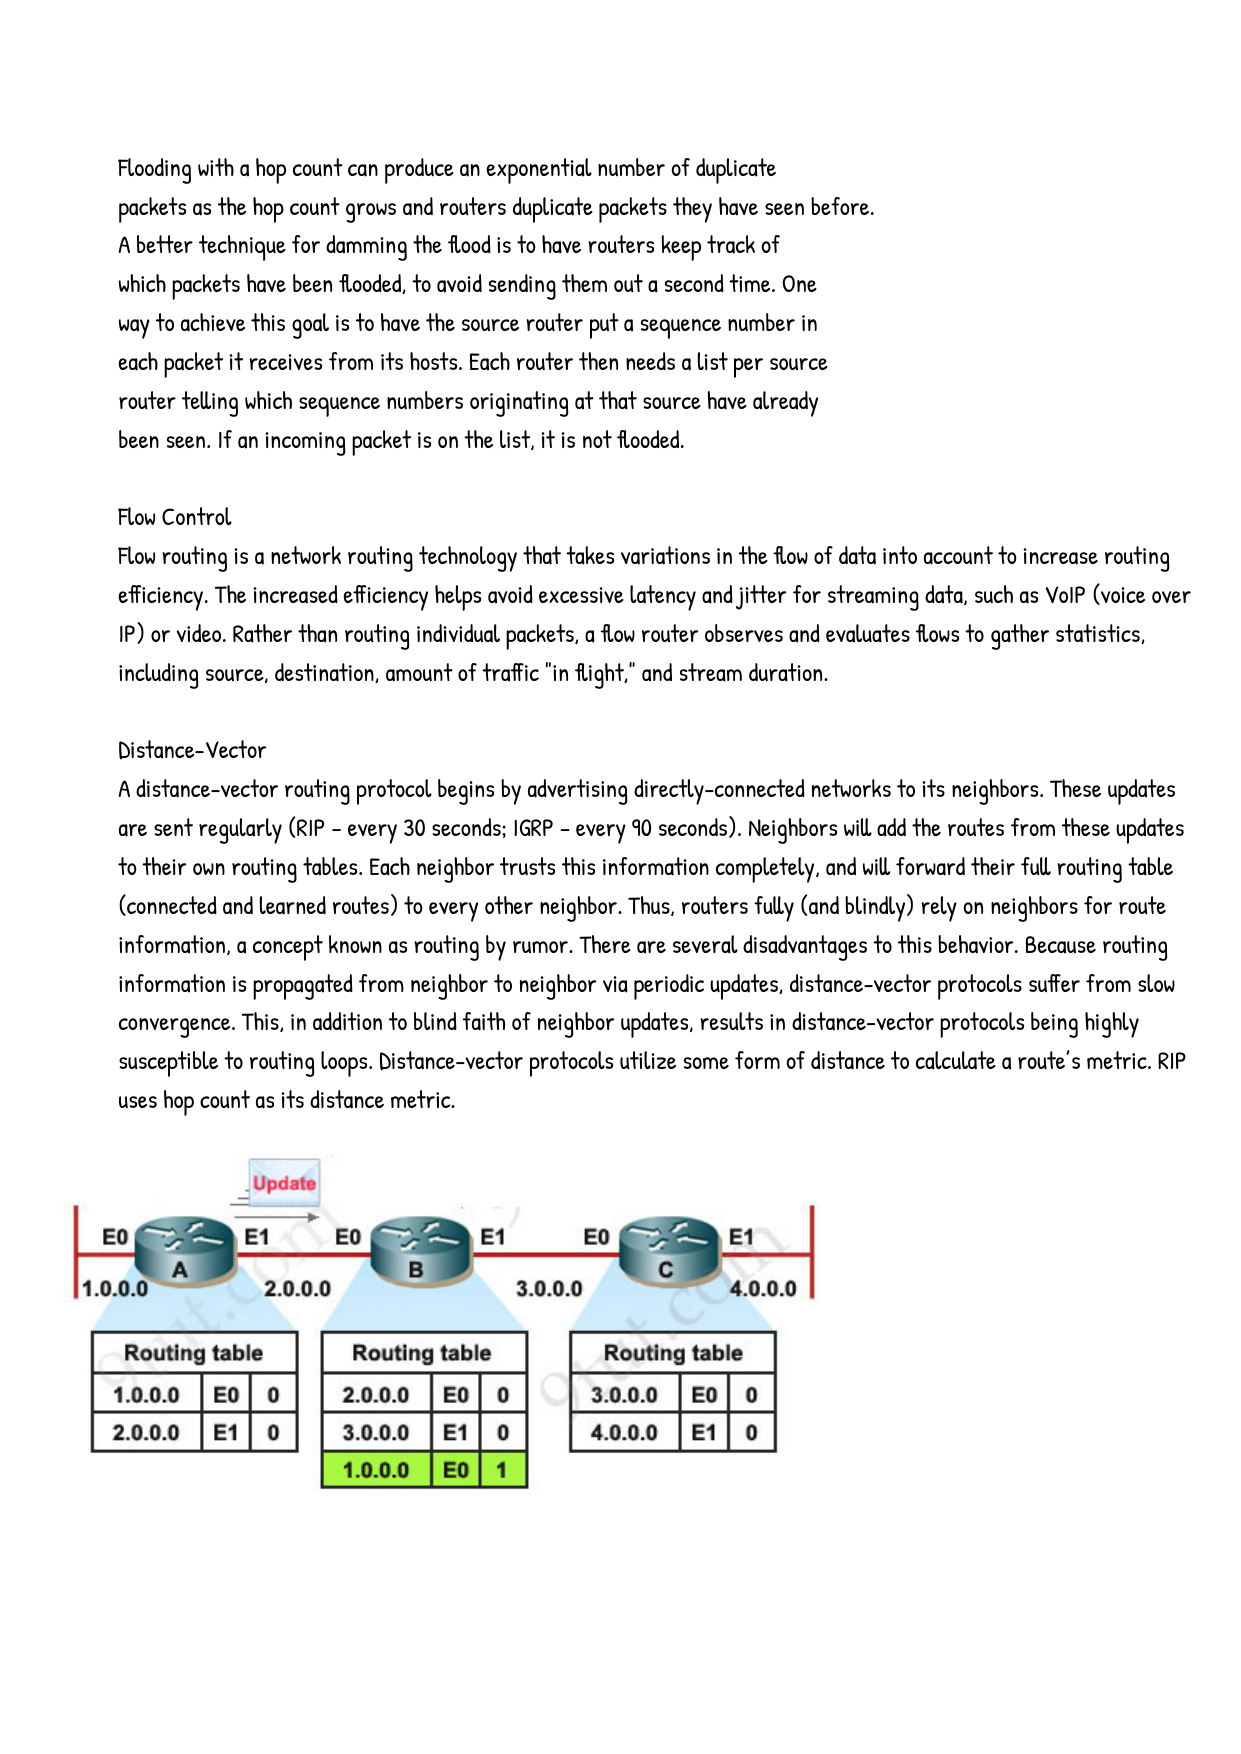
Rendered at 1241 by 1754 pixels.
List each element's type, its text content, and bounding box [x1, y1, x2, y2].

text way to achieve this goal is to have the source router put a sequence number in [118, 305, 1210, 339]
text Flow routing is a network routing technology that takes variations in the flow of data into account to increase routing efficiency. The increased efficiency helps avoid excessive latency and jitter for streaming data, such as VoIP (voice over IP) or video. Rather than routing individual packets, a flow router observes and evaluates flows to gather statistics, including source, destination, amount of traffic "in flight," and stream duration. [118, 538, 1210, 689]
text Distance-Vector [118, 733, 1210, 767]
text Flooding with a hop count can produce an exponential number of duplicate [118, 150, 1210, 184]
text been seen. If an incoming packet is on the list, it is not flooded. [118, 422, 1210, 456]
text packets as the hop count grows and routers duplicate packets they have seen before. [118, 189, 1210, 223]
text each packet it receives from its hosts. Each router then needs a list per source [118, 344, 1210, 378]
text router telling which sequence numbers originating at that source have already [118, 383, 1210, 417]
text A better technique for damming the flood is to have routers keep track of [118, 228, 1210, 262]
picture [63, 1140, 821, 1500]
text A distance-vector routing protocol begins by advertising directly-connected networks to its neighbors. These updates are sent regularly (RIP – every 30 seconds; IGRP – every 90 seconds). Neighbors will add the routes from these updates to their own routing tables. Each neighbor trusts this information completely, and will forward their full routing table (connected and learned routes) to every other neighbor. Thus, routers fully (and blindly) rely on neighbors for route information, a concept known as routing by rumor. There are several disadvantages to this behavior. Because routing information is propagated from neighbor to neighbor via periodic updates, distance-vector protocols suffer from slow convergence. This, in addition to blind faith of neighbor updates, results in distance-vector protocols being highly susceptible to routing loops. Distance-vector protocols utilize some form of distance to calculate a route’s metric. RIP uses hop count as its distance metric. [118, 772, 1210, 1116]
text which packets have been flooded, to avoid sending them out a second time. One [118, 267, 1210, 300]
text Flow Control [118, 500, 1210, 533]
